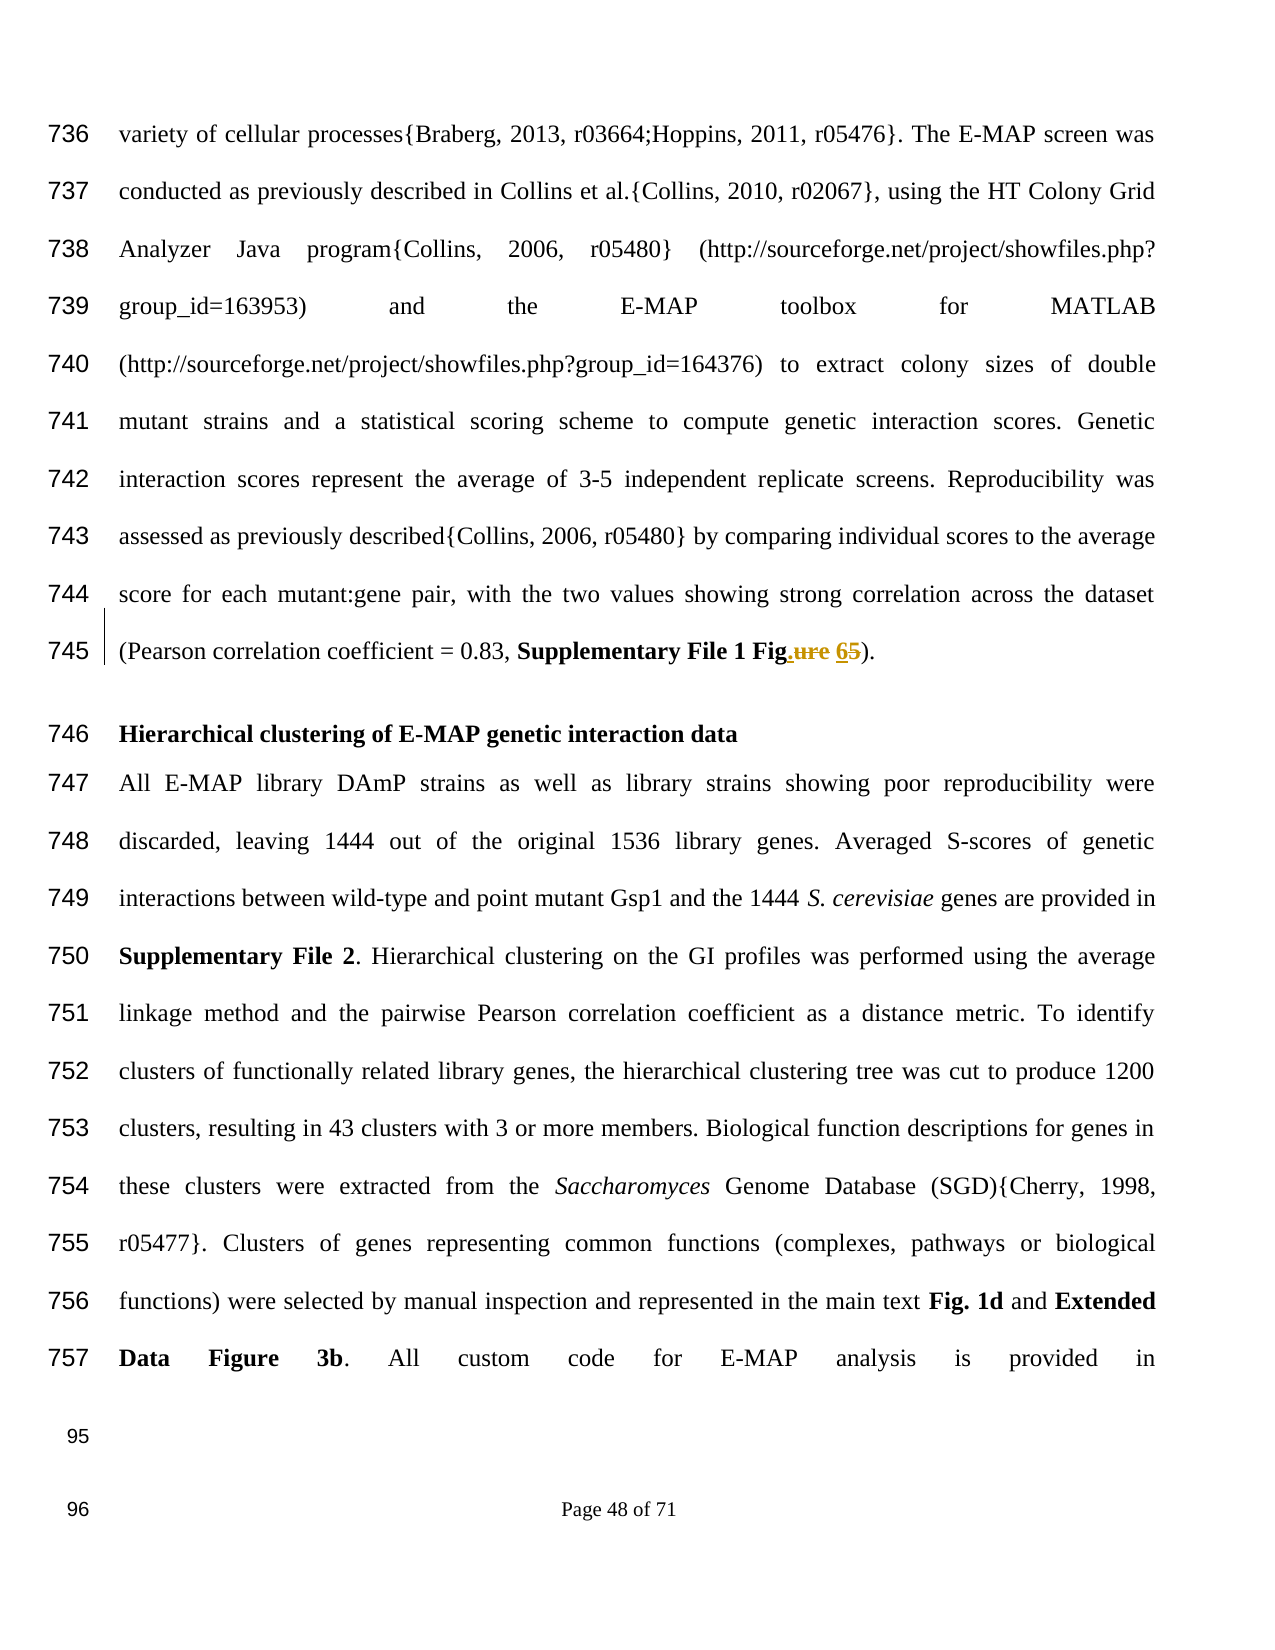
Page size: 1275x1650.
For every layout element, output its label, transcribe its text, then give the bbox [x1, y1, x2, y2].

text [119, 768, 1156, 1372]
subtitle Hierarchical clustering of E-MAP genetic interaction data [119, 719, 1156, 747]
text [119, 119, 1156, 665]
